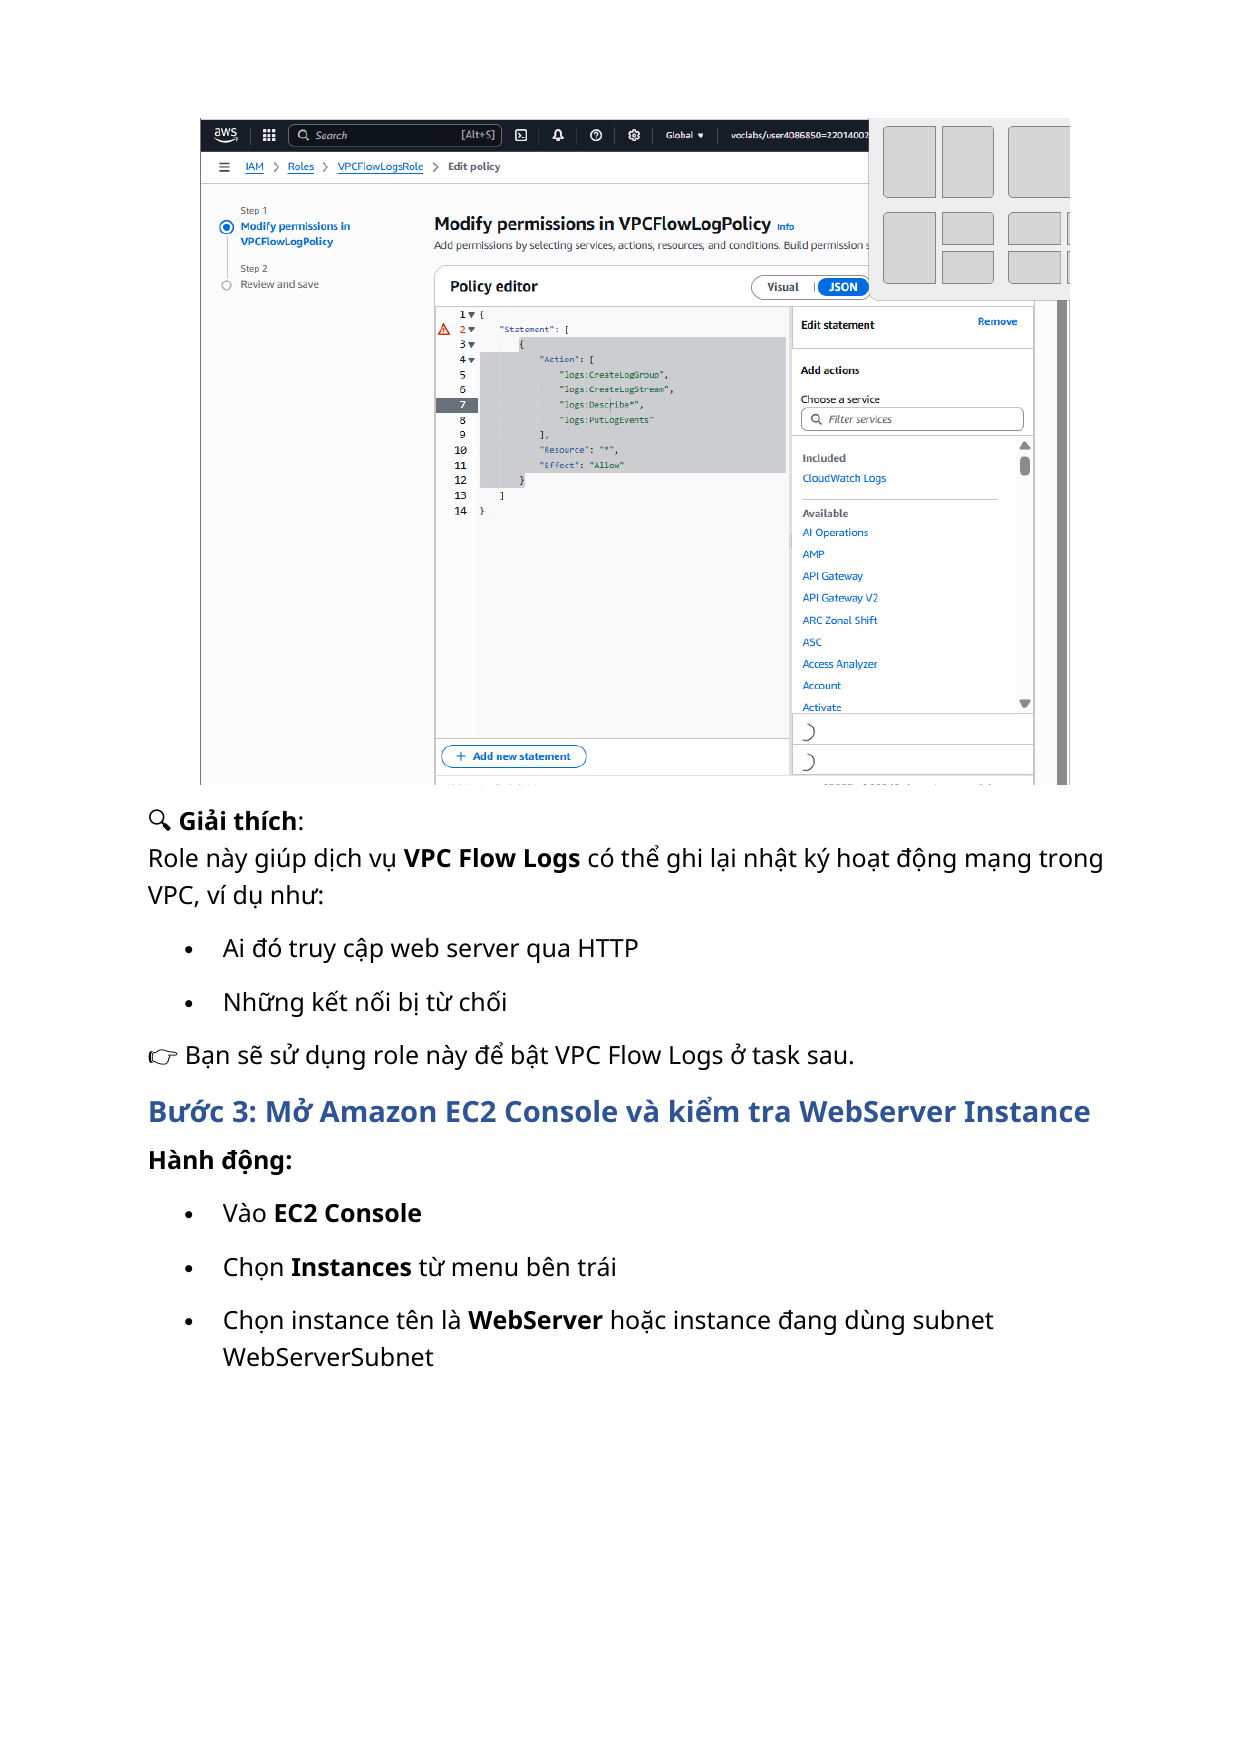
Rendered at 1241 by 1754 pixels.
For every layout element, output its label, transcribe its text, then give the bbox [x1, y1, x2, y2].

list Chọn instance tên là WebServer hoặc instance đang dùng subnet WebServerSubnet [185, 1303, 1122, 1373]
text Hành động: [148, 1142, 1122, 1176]
text 🔍 Giải thích: Role này giúp dịch vụ VPC Flow Logs có thể ghi lại nhật ký hoạt động mạng trong VPC, ví dụ như: [148, 804, 1122, 912]
list Những kết nối bị từ chối [185, 984, 1122, 1018]
list Chọn Instances từ menu bên trái [185, 1249, 1122, 1283]
picture [200, 118, 1070, 785]
list Vào EC2 Console [185, 1196, 1122, 1230]
list Ai đó truy cập web server qua HTTP [185, 931, 1122, 965]
subtitle Bước 3: Mở Amazon EC2 Console và kiểm tra WebServer Instance [148, 1091, 1122, 1131]
text 👉 Bạn sẽ sử dụng role này để bật VPC Flow Logs ở task sau. [148, 1038, 1122, 1072]
